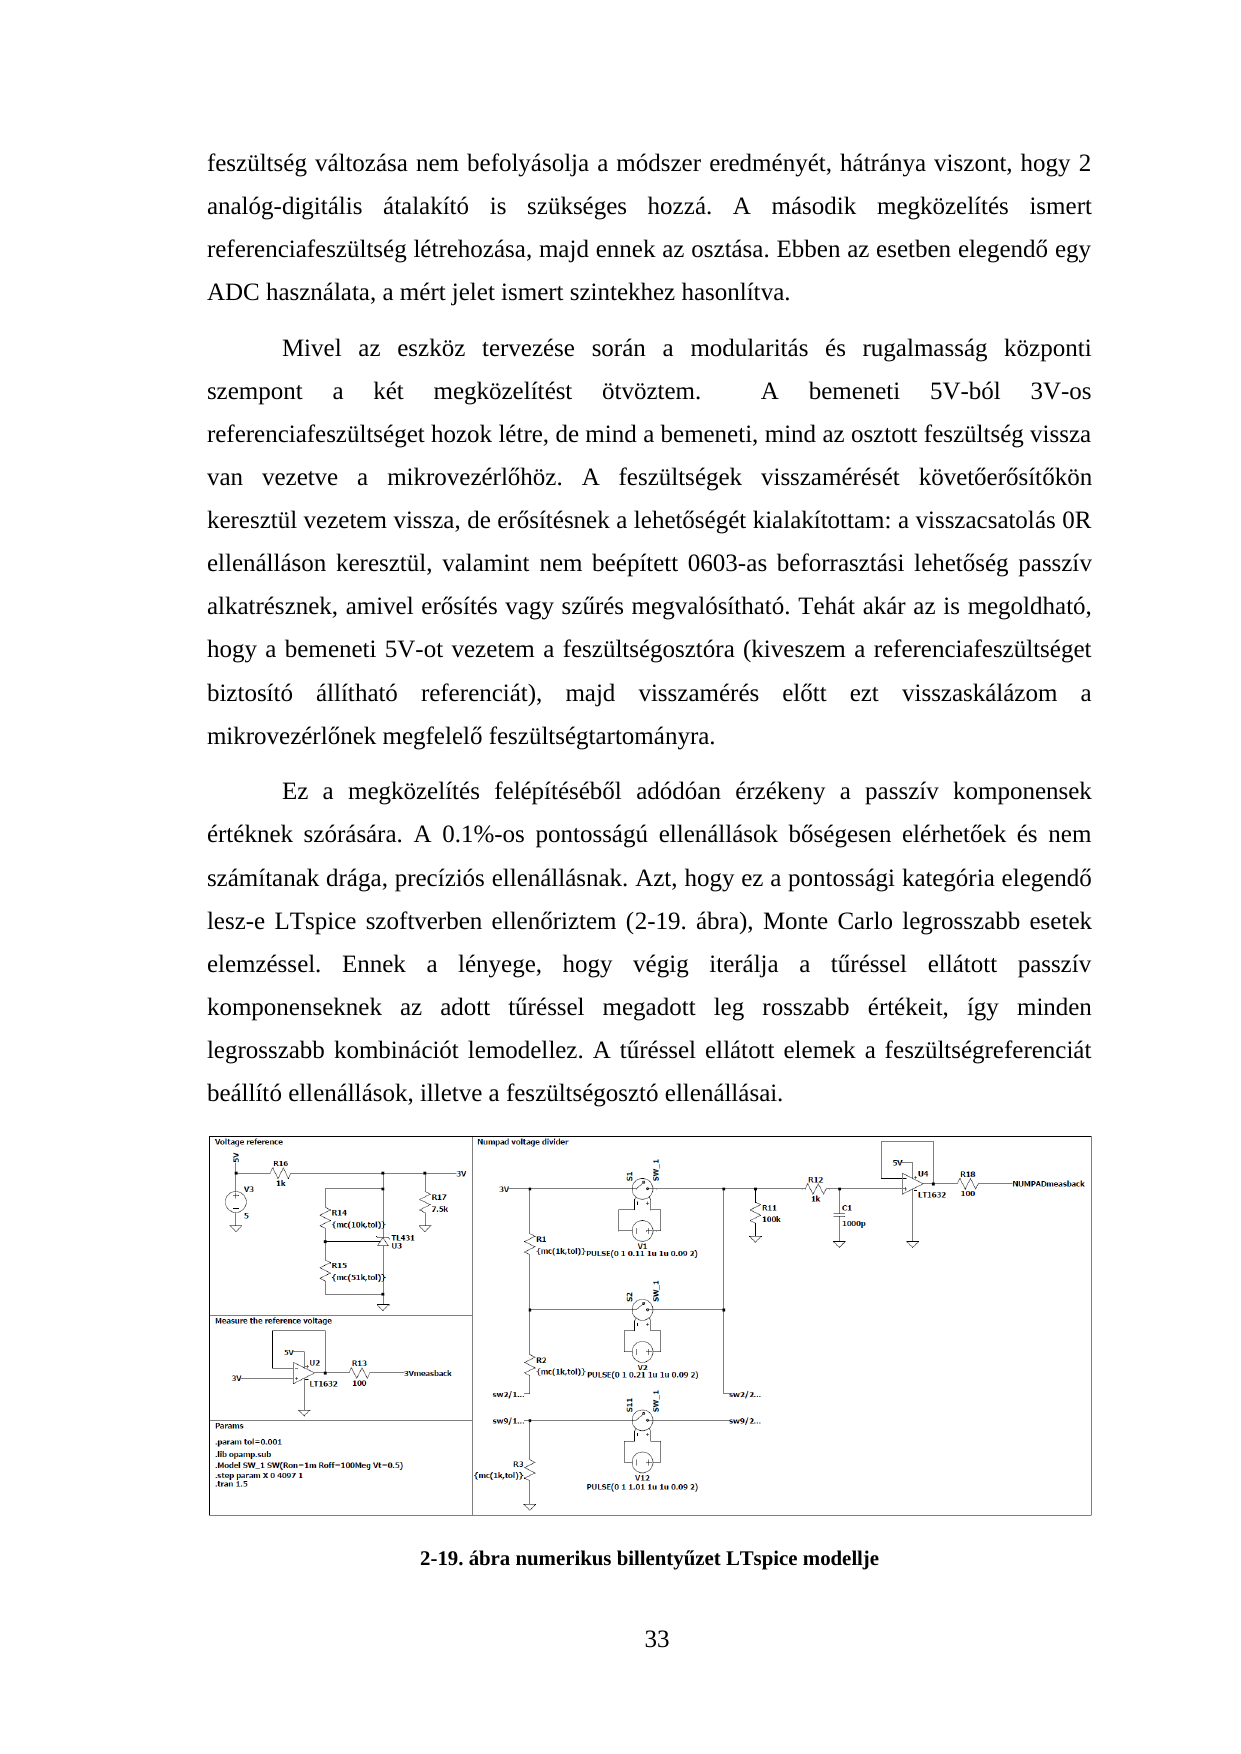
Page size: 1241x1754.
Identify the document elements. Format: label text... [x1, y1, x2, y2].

picture [206, 1133, 1093, 1520]
text Mivel az eszköz tervezése során a modularitás és rugalmasság központi szempont a két megközelítést ötvöztem. A bemeneti 5V-ból 3V-os referenciafeszültséget hozok létre, de mind a bemeneti, mind az osztott feszültség vissza van vezetve a mikrovezérlőhöz. A feszültségek visszamérését követőerősítőkön keresztül vezetem vissza, de erősítésnek a lehetőségét kialakítottam: a visszacsatolás 0R ellenálláson keresztül, valamint nem beépített 0603-as beforrasztási lehetőség passzív alkatrésznek, amivel erősítés vagy szűrés megvalósítható. Tehát akár az is megoldható, hogy a bemeneti 5V-ot vezetem a feszültségosztóra (kiveszem a referenciafeszültséget biztosító állítható referenciát), majd visszamérés előtt ezt visszaskálázom a mikrovezérlőnek megfelelő feszültségtartományra. [207, 333, 1092, 749]
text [207, 148, 1092, 306]
